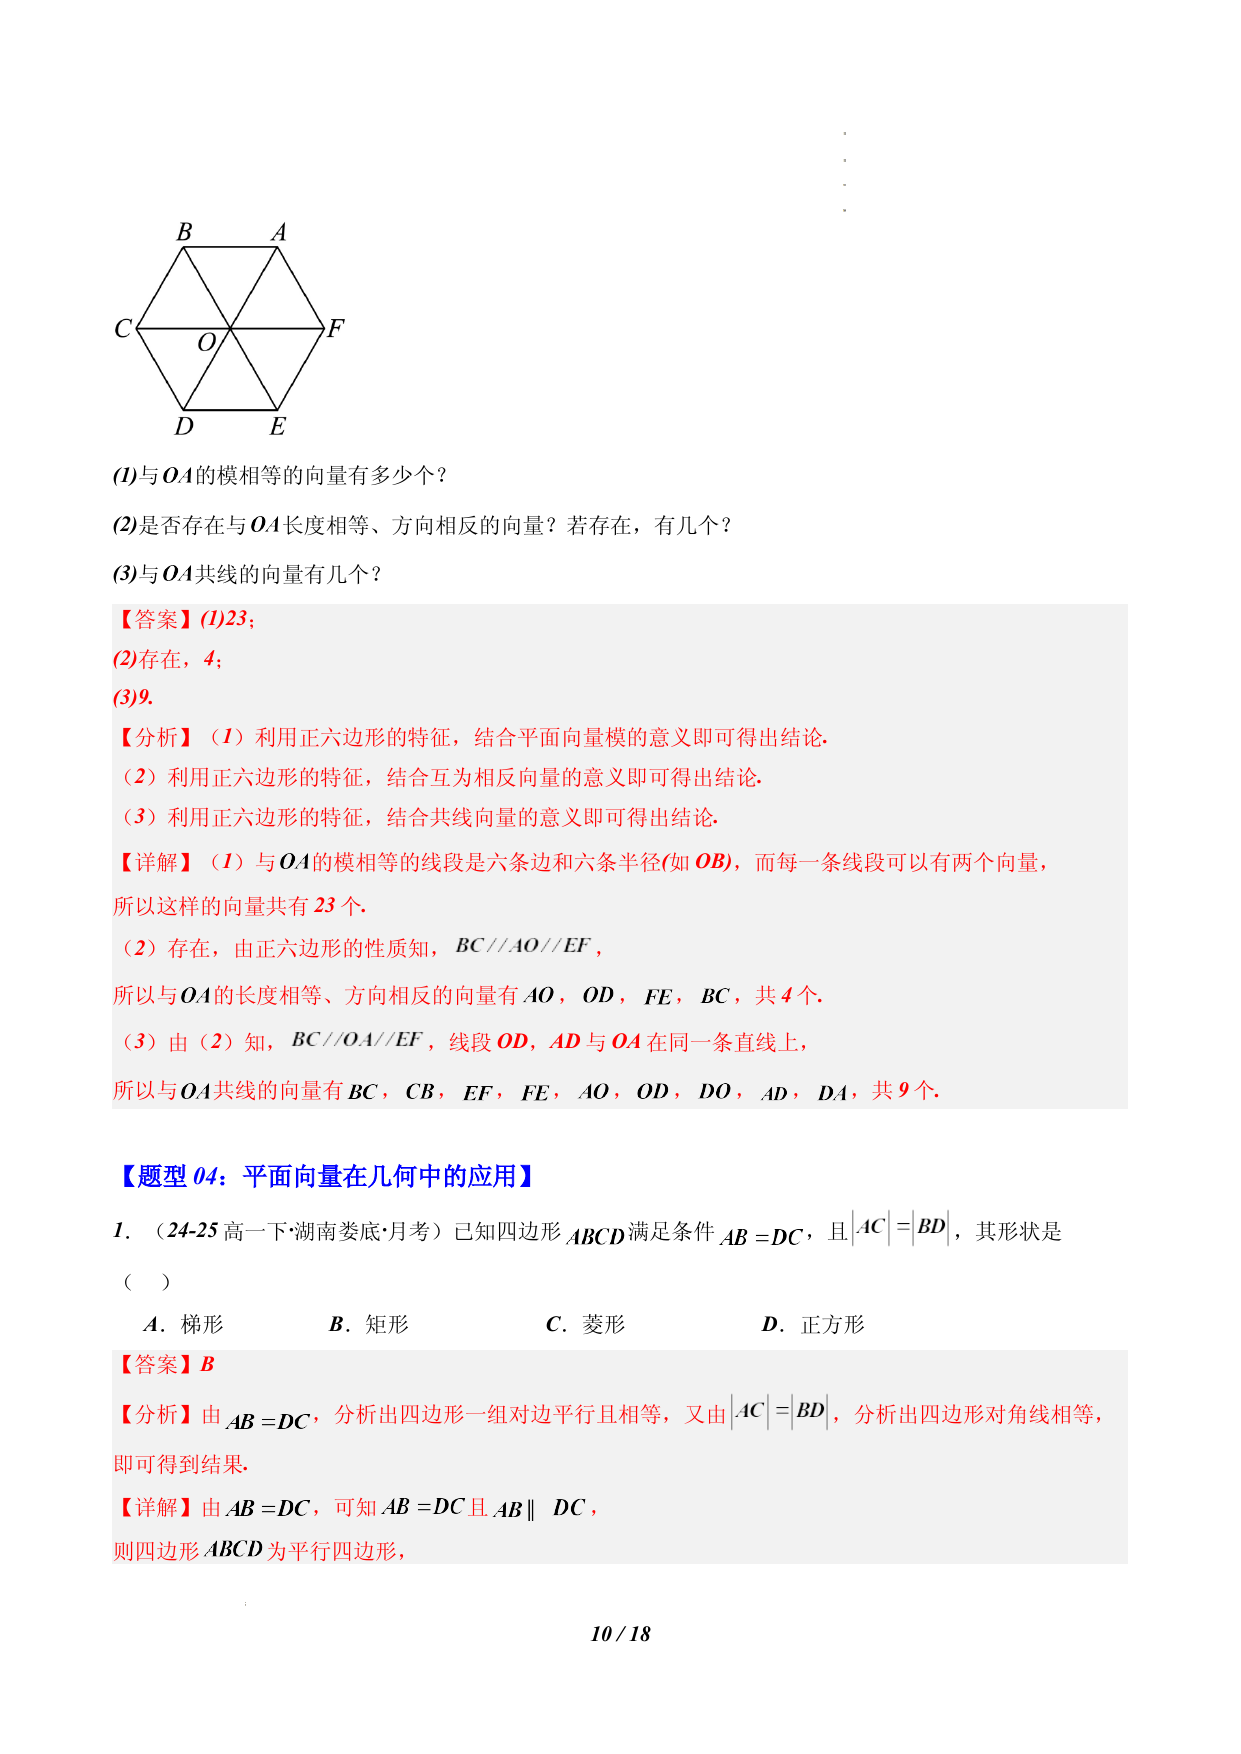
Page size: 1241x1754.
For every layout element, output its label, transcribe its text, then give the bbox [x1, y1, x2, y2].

text (3)9. [112, 684, 1128, 709]
text A．梯形 B．矩形 C．菱形 D．正方形 [143, 1310, 1128, 1337]
text （3）由（2）知，，线段OD，AD与OA在同一条直线上， [112, 1026, 1128, 1056]
text 所以与共线的向量有，，，，，，，，，共9个. [112, 1070, 1128, 1109]
text 【详解】由，可知且， [112, 1490, 1128, 1523]
text 【分析】由，分析出四边形一组对边平行且相等，又由，分析出四边形对角线相等，即可得到结果. [112, 1390, 1128, 1476]
text 则四边形为平行四边形， [112, 1536, 1128, 1564]
text 所以这样的向量共有23个. [112, 892, 1128, 918]
text （2）利用正六边形的特征，结合互为相反向量的意义即可得出结论. [112, 762, 1128, 789]
text (3)与共线的向量有几个？ [112, 555, 1128, 591]
text 【详解】（1）与的模相等的线段是六条边和六条半径(如OB)，而每一条线段可以有两个向量， [112, 842, 1128, 878]
text (2)是否存在与长度相等、方向相反的向量？若存在，有几个？ [112, 506, 1128, 542]
text 【答案】(1)23； [112, 604, 1128, 631]
text （2）存在，由正六边形的性质知，， [112, 932, 1128, 963]
text 【题型04：平面向量在几何中的应用】 [112, 1160, 1128, 1190]
text 【分析】（1）利用正六边形的特征，结合平面向量模的意义即可得出结论. [112, 722, 1128, 749]
text 所以与的长度相等、方向相反的向量有，，，，共4个. [112, 976, 1128, 1012]
text (1)与的模相等的向量有多少个？ [112, 456, 1128, 492]
text (2)存在，4； [112, 644, 1128, 671]
text 1．（24-25高一下·湖南娄底·月考）已知四边形满足条件，且，其形状是（ ） [112, 1205, 1128, 1295]
picture [112, 219, 347, 437]
text 【答案】B [112, 1350, 1128, 1377]
text （3）利用正六边形的特征，结合共线向量的意义即可得出结论. [112, 802, 1128, 829]
